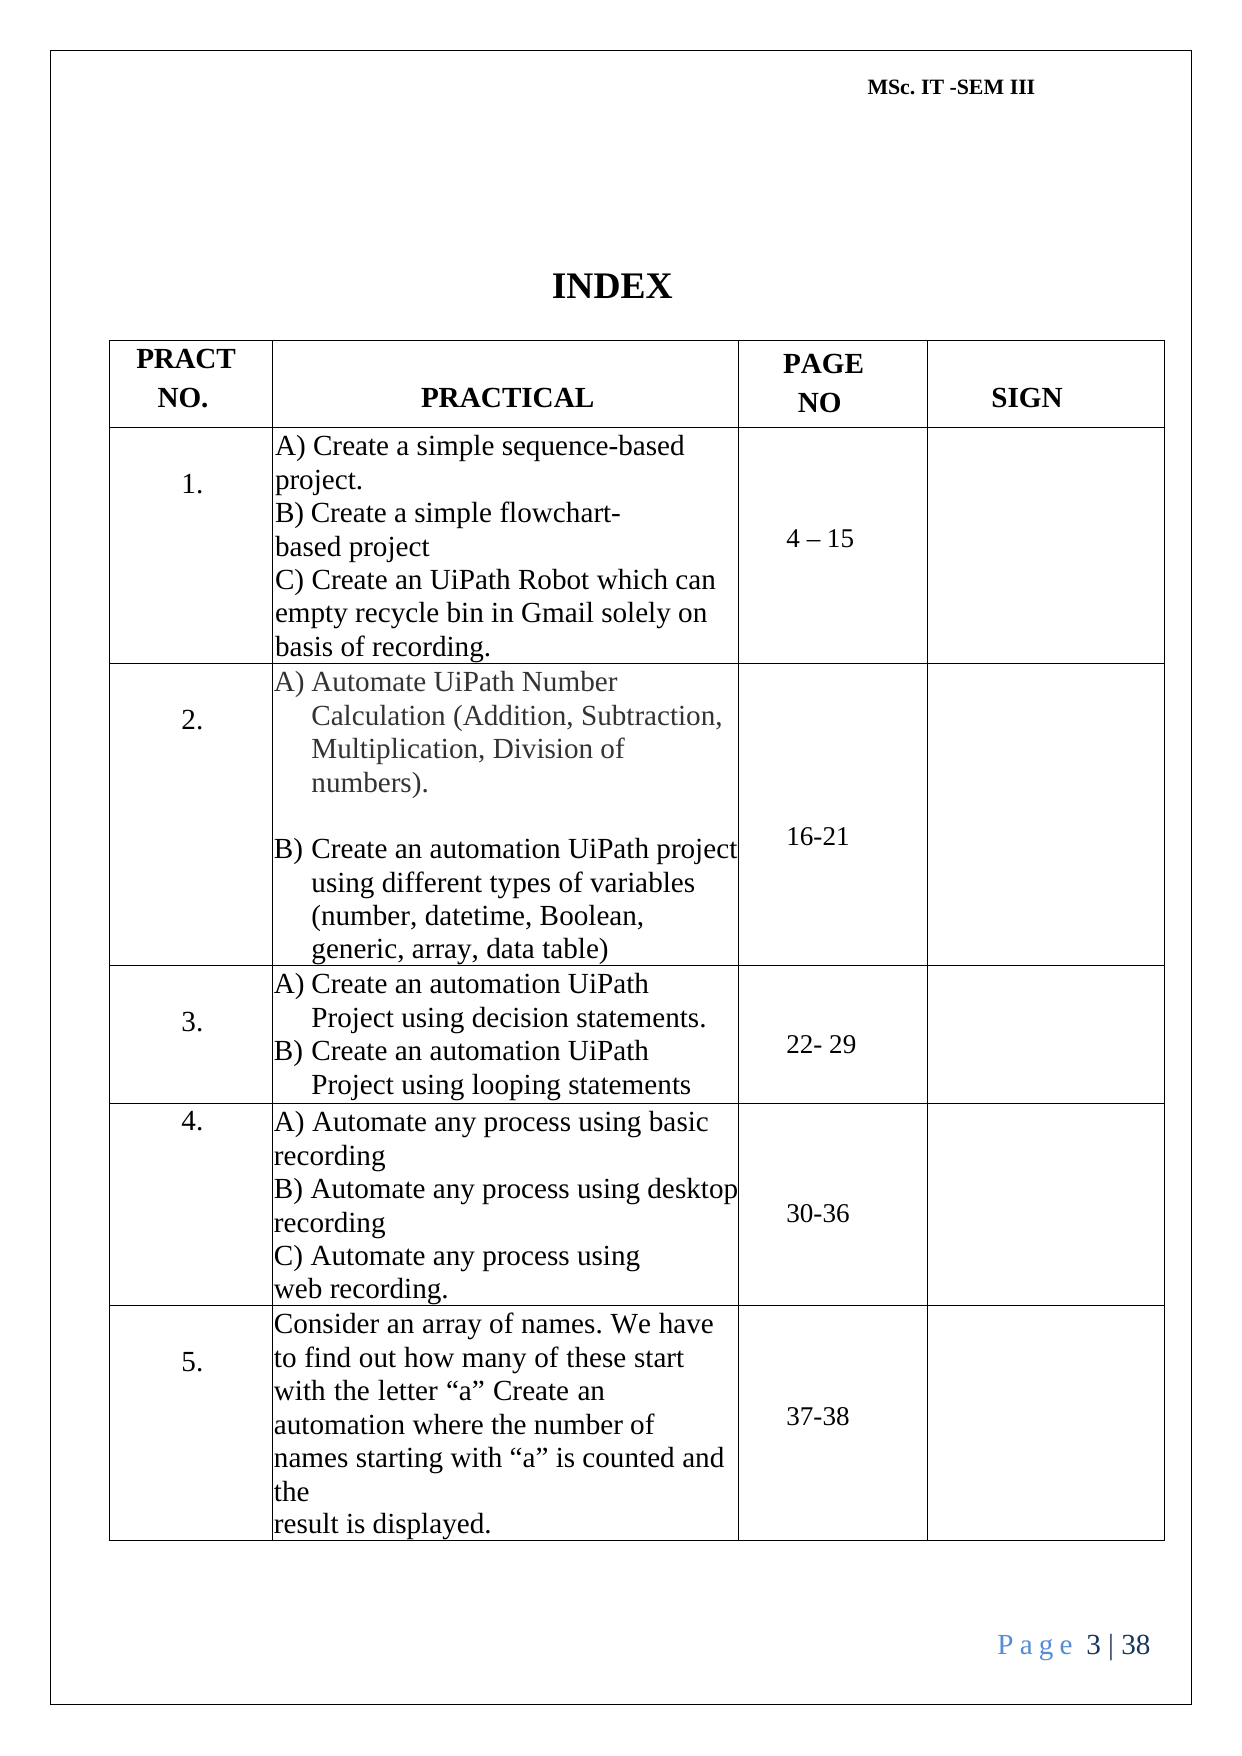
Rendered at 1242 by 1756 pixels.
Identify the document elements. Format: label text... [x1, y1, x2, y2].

table_cell [928, 428, 1164, 663]
table_cell [928, 966, 1164, 1103]
table_header PAGE NO [739, 341, 927, 427]
table_cell 4. [110, 1104, 272, 1305]
table_cell Automate any process using basic recording Automate any process using desktop recording Automate any process using web recording. [273, 1104, 738, 1305]
table_cell 5. [110, 1306, 272, 1540]
table_cell [928, 1306, 1164, 1540]
table_header PRACTICAL [273, 341, 738, 427]
table_cell 2. [110, 664, 272, 965]
table_cell [928, 1104, 1164, 1305]
table_header SIGN [928, 341, 1164, 427]
table_cell 22- 29 [739, 966, 927, 1103]
table_cell Create an automation UiPath Project using decision statements. Create an automation UiPath Project using looping statements [273, 966, 738, 1103]
table_cell 30-36 [739, 1104, 927, 1305]
table_cell Create a simple sequence-based project. Create a simple flowchart-based project Create an UiPath Robot which can empty recycle bin in Gmail solely on basis of recording. [273, 428, 738, 663]
table_cell Consider an array of names. We have to find out how many of these start with the letter “a” Create an automation where the number of names starting with “a” is counted and the result is displayed. [273, 1306, 738, 1540]
text INDEX [96, 264, 1128, 307]
table_cell Automate UiPath Number Calculation (Addition, Subtraction, Multiplication, Division of numbers). Create an automation UiPath project using different types of variables (number, datetime, Boolean, generic, array, data table) [273, 664, 738, 965]
table_header PRACT NO. [110, 341, 272, 427]
table_cell 16-21 [739, 664, 927, 965]
table_cell 4 – 15 [739, 428, 927, 663]
table_cell 1. [110, 428, 272, 663]
table_cell 3. [110, 966, 272, 1103]
table_cell 37-38 [739, 1306, 927, 1540]
table_cell [928, 664, 1164, 965]
